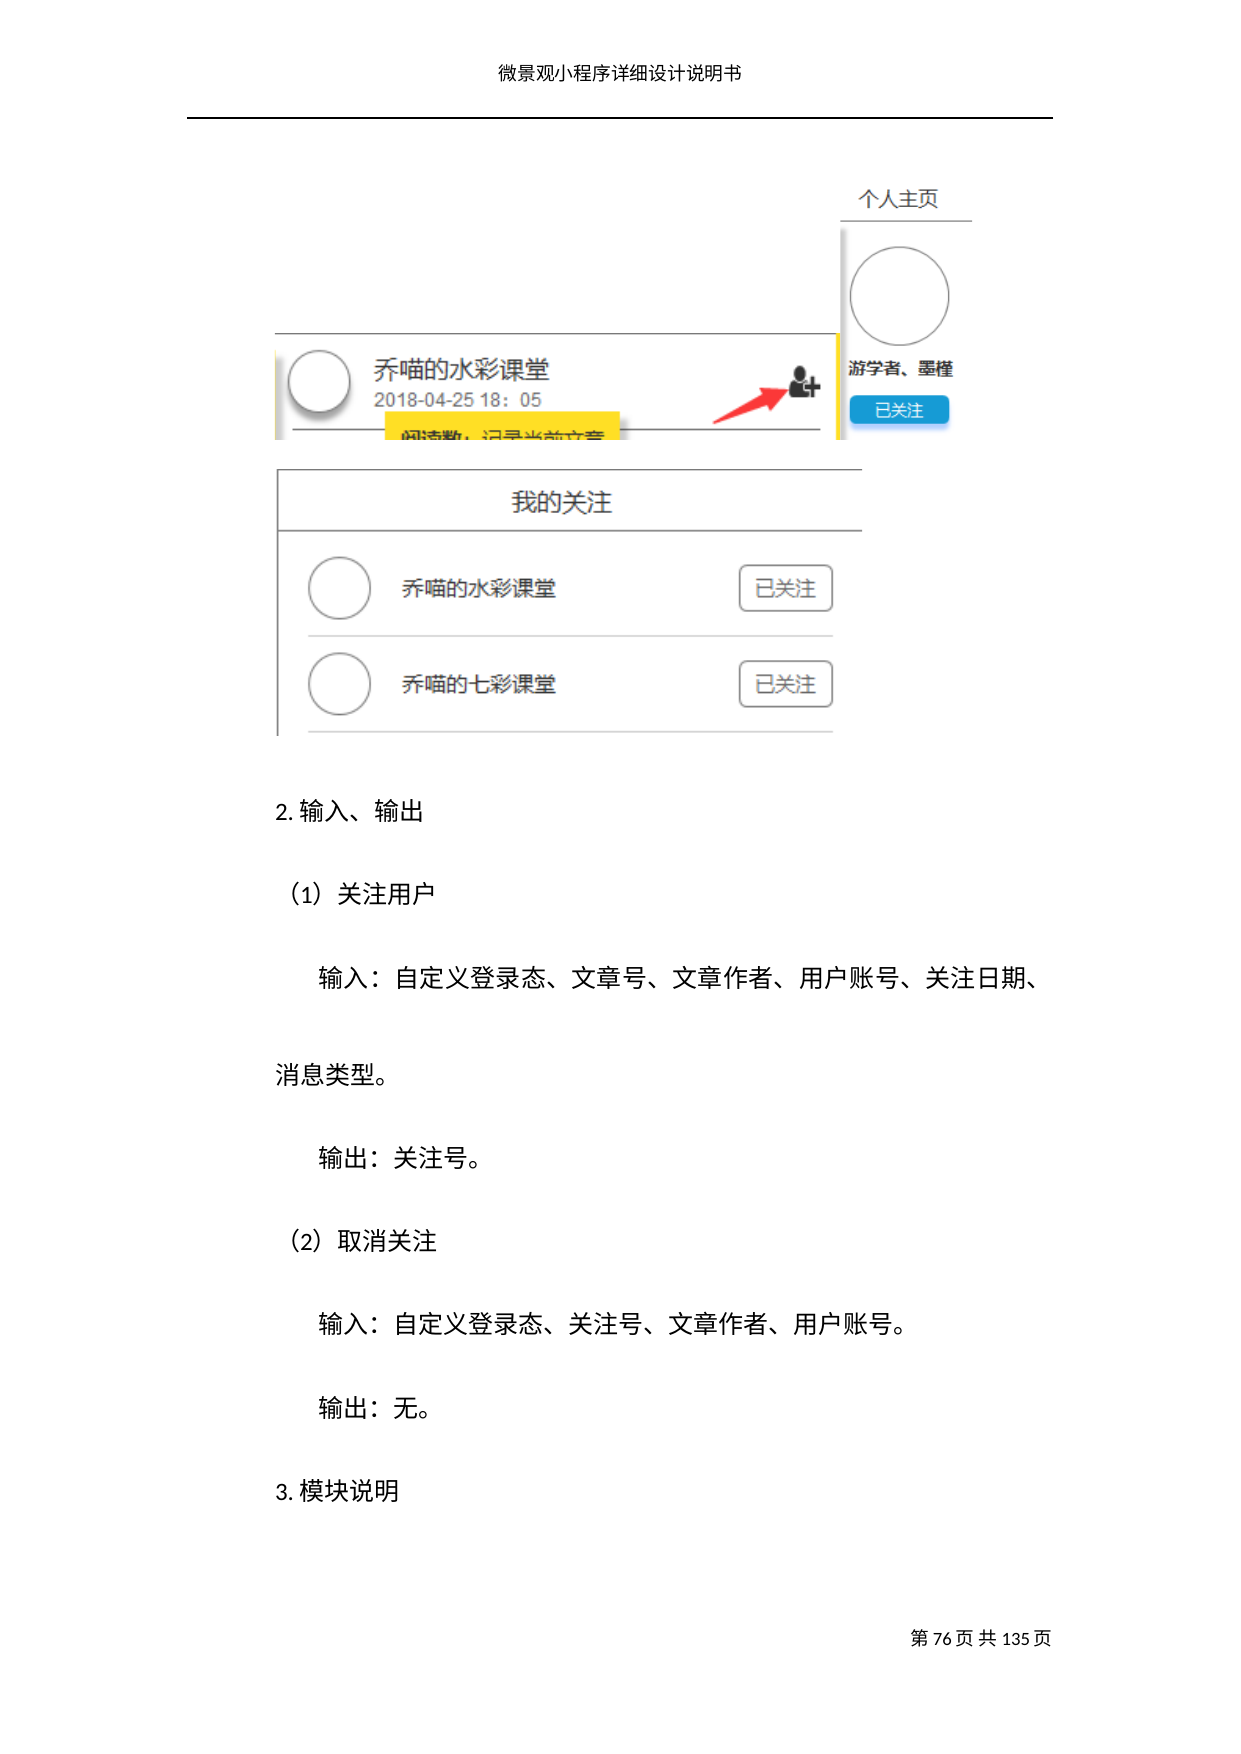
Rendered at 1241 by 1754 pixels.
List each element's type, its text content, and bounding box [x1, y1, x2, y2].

list （2）取消关注 [231, 1207, 1053, 1272]
list （1）关注用户 [231, 861, 1053, 926]
list 2. 输入、输出 [231, 777, 1053, 842]
list 输出：无。 [318, 1374, 1053, 1439]
list 输出：关注号。 [275, 1124, 1053, 1189]
list 输入：自定义登录态、文章号、文章作者、用户账号、关注日期、消息类型。 [275, 944, 1053, 1106]
list 输入：自定义登录态、关注号、文章作者、用户账号。 [318, 1291, 1053, 1356]
picture [274, 176, 973, 440]
list 3. 模块说明 [275, 1457, 1053, 1522]
picture [274, 469, 863, 736]
